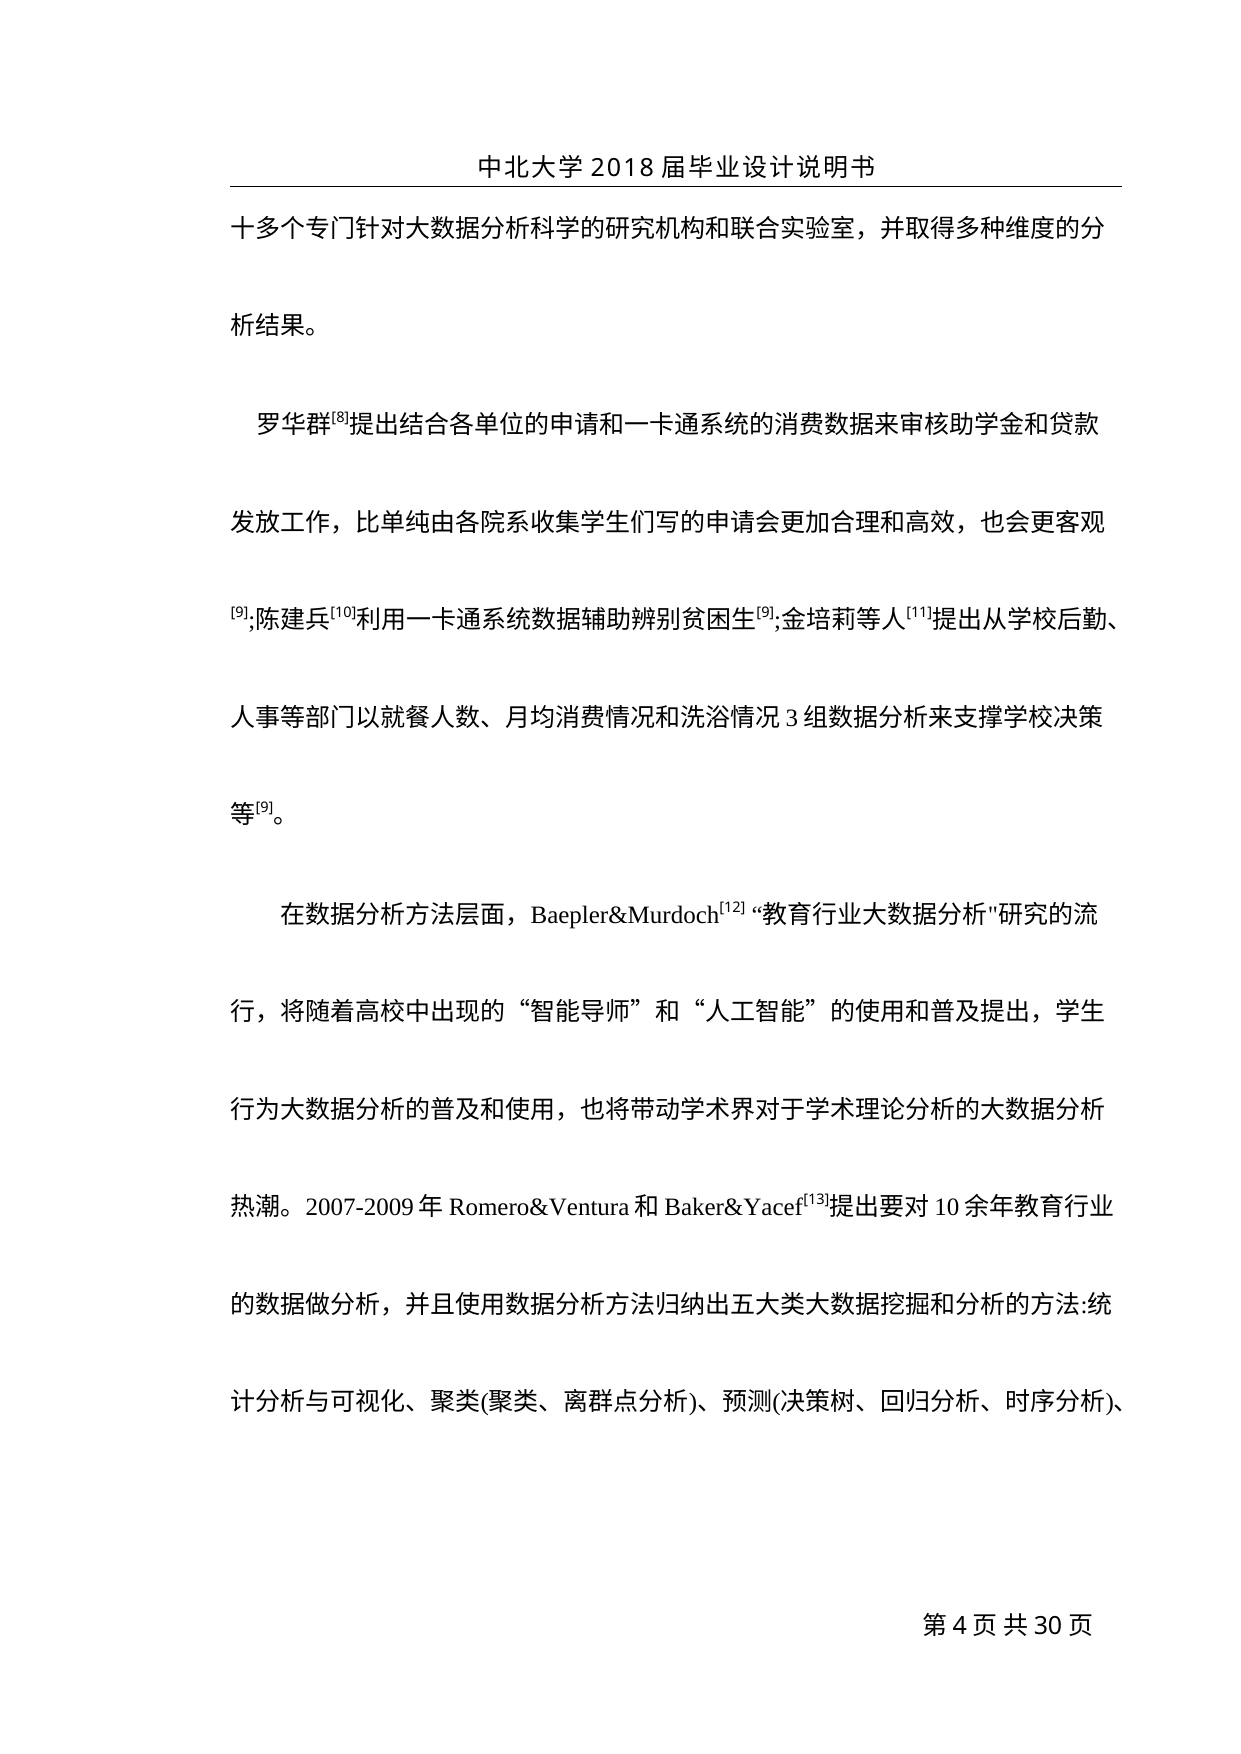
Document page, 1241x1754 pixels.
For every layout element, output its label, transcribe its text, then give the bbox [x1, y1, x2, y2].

text 罗华群[8]提出结合各单位的申请和一卡通系统的消费数据来审核助学金和贷款发放工作，比单纯由各院系收集学生们写的申请会更加合理和高效，也会更客观[9];陈建兵[10]利用一卡通系统数据辅助辨别贫困生[9];金培莉等人[11]提出从学校后勤、人事等部门以就餐人数、月均消费情况和洗浴情况3组数据分析来支撑学校决策等[9]。 [230, 391, 1122, 846]
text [230, 880, 1122, 1432]
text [230, 194, 1122, 356]
